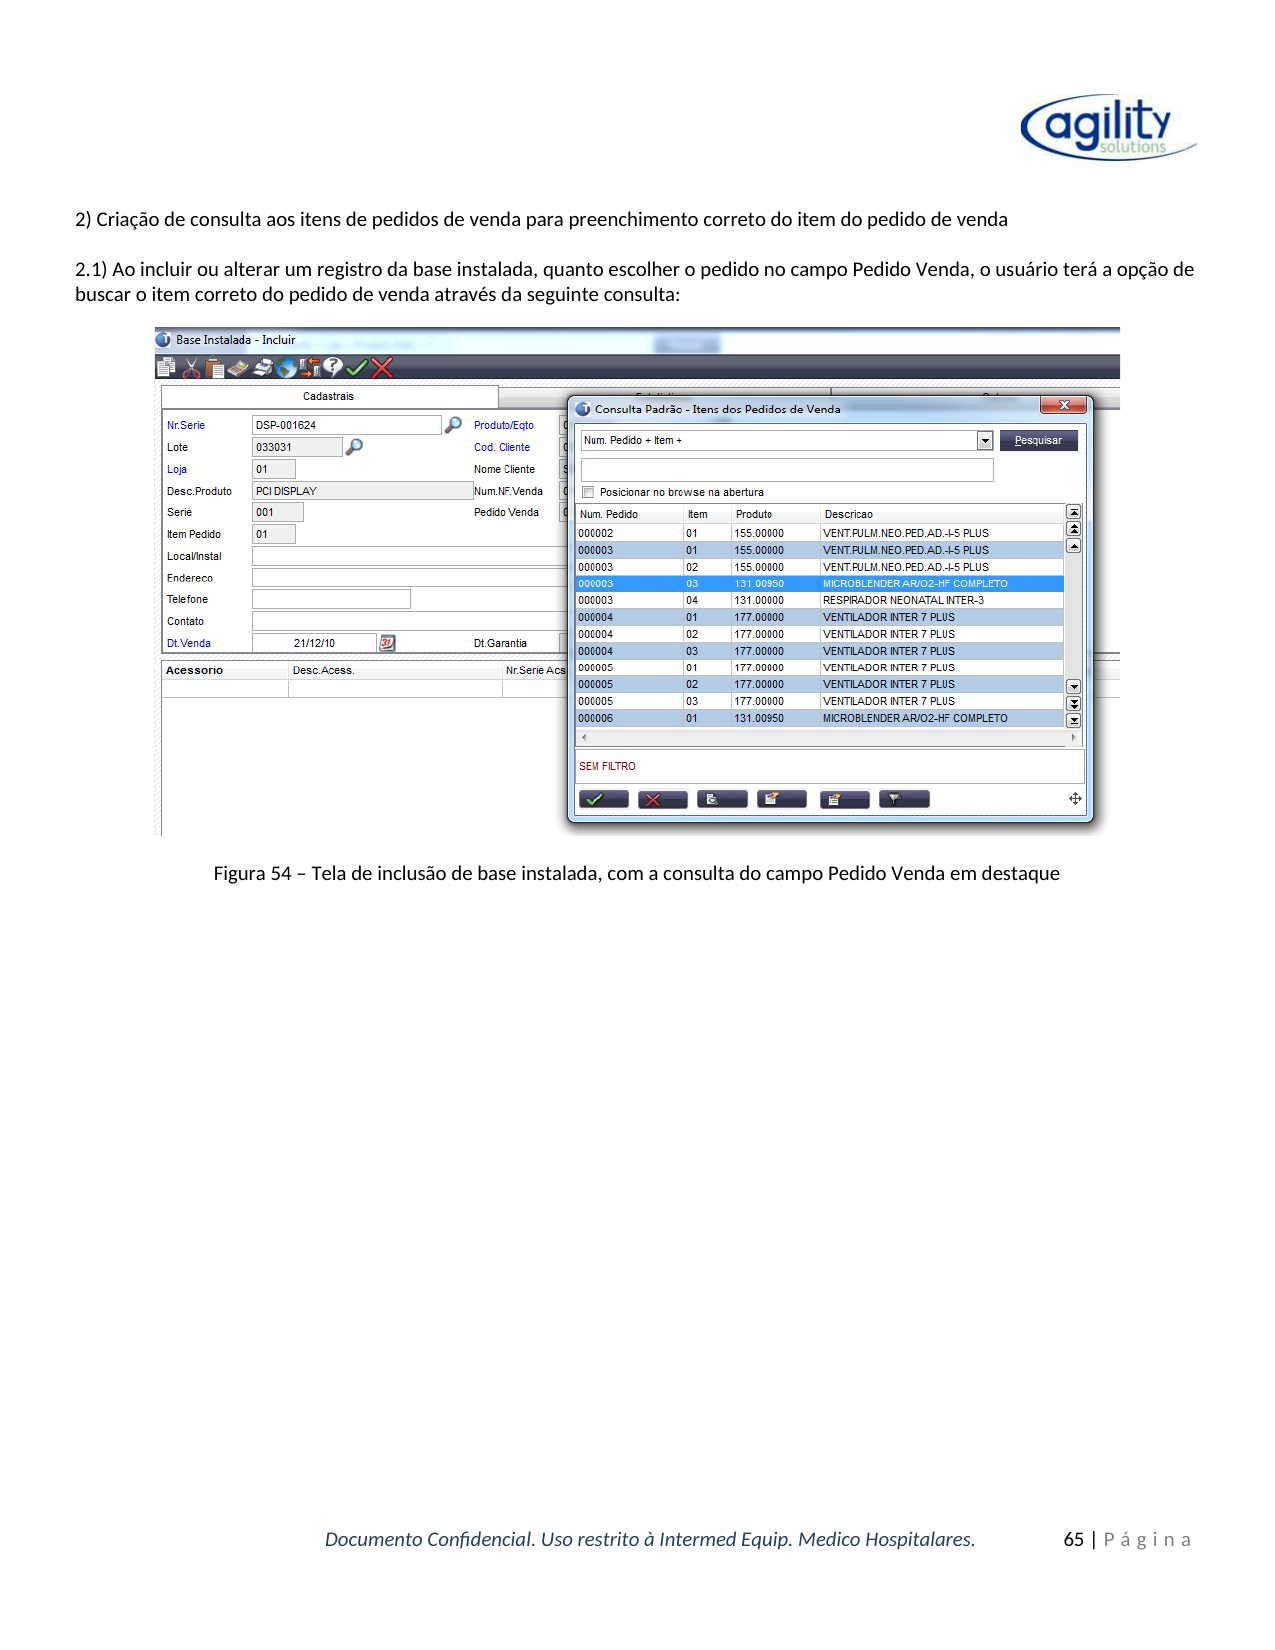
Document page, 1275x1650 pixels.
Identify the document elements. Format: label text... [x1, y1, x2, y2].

text Figura 54 – Tela de inclusão de base instalada, com a consulta do campo Pedido Venda em destaque [75, 861, 1200, 886]
picture [154, 327, 1121, 836]
picture [1020, 94, 1198, 161]
text 2) Criação de consulta aos itens de pedidos de venda para preenchimento correto do item do pedido de venda [75, 206, 1200, 231]
text 2.1) Ao incluir ou alterar um registro da base instalada, quanto escolher o pedido no campo Pedido Venda, o usuário terá a opção de buscar o item correto do pedido de venda através da seguinte consulta: [75, 256, 1200, 307]
